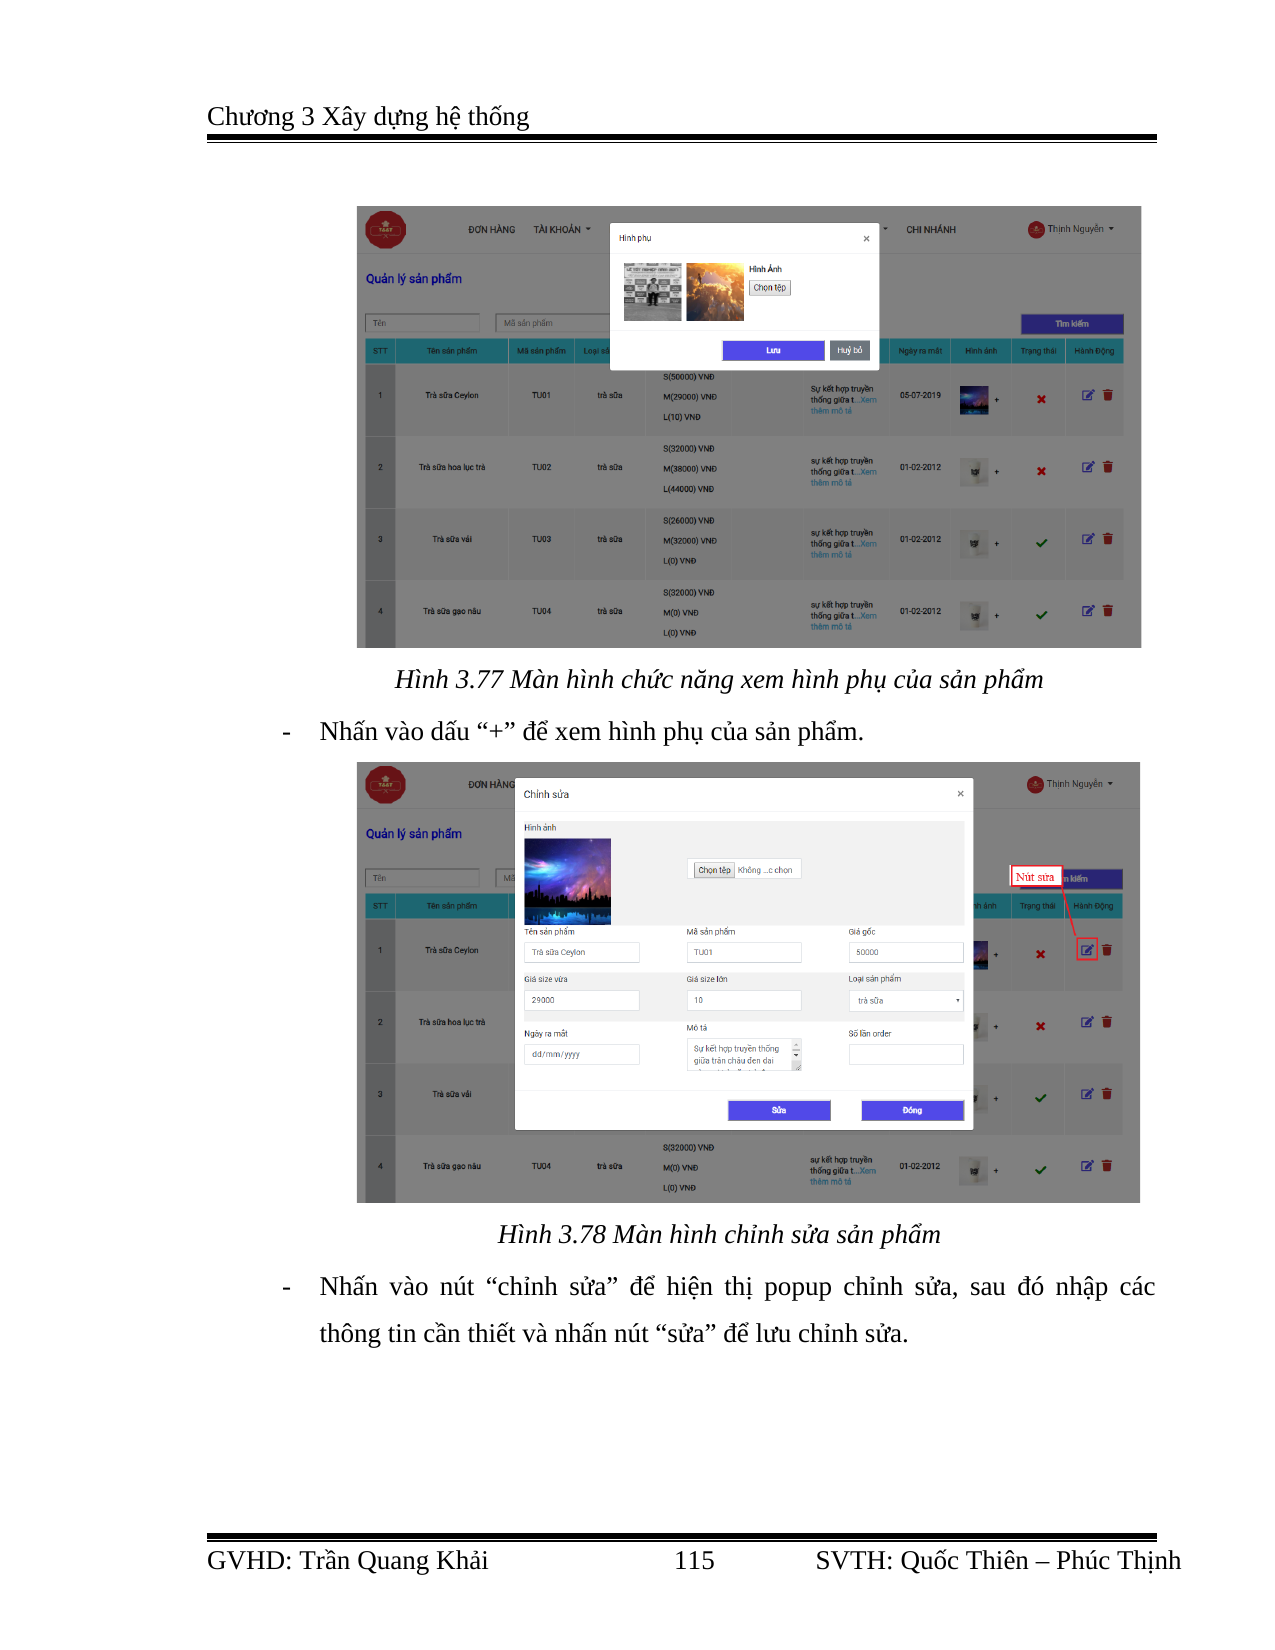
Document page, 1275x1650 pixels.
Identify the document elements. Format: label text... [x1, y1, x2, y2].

picture [356, 206, 1142, 648]
list Nhấn vào dấu “+” để xem hình phụ của sản phẩm. [282, 715, 1157, 747]
picture [356, 762, 1141, 1203]
list Nhấn vào nút “chỉnh sửa” để hiện thị popup chỉnh sửa, sau đó nhập các thông tin cần thiết và nhấn nút “sửa” để lưu chỉnh sửa. [282, 1270, 1157, 1348]
